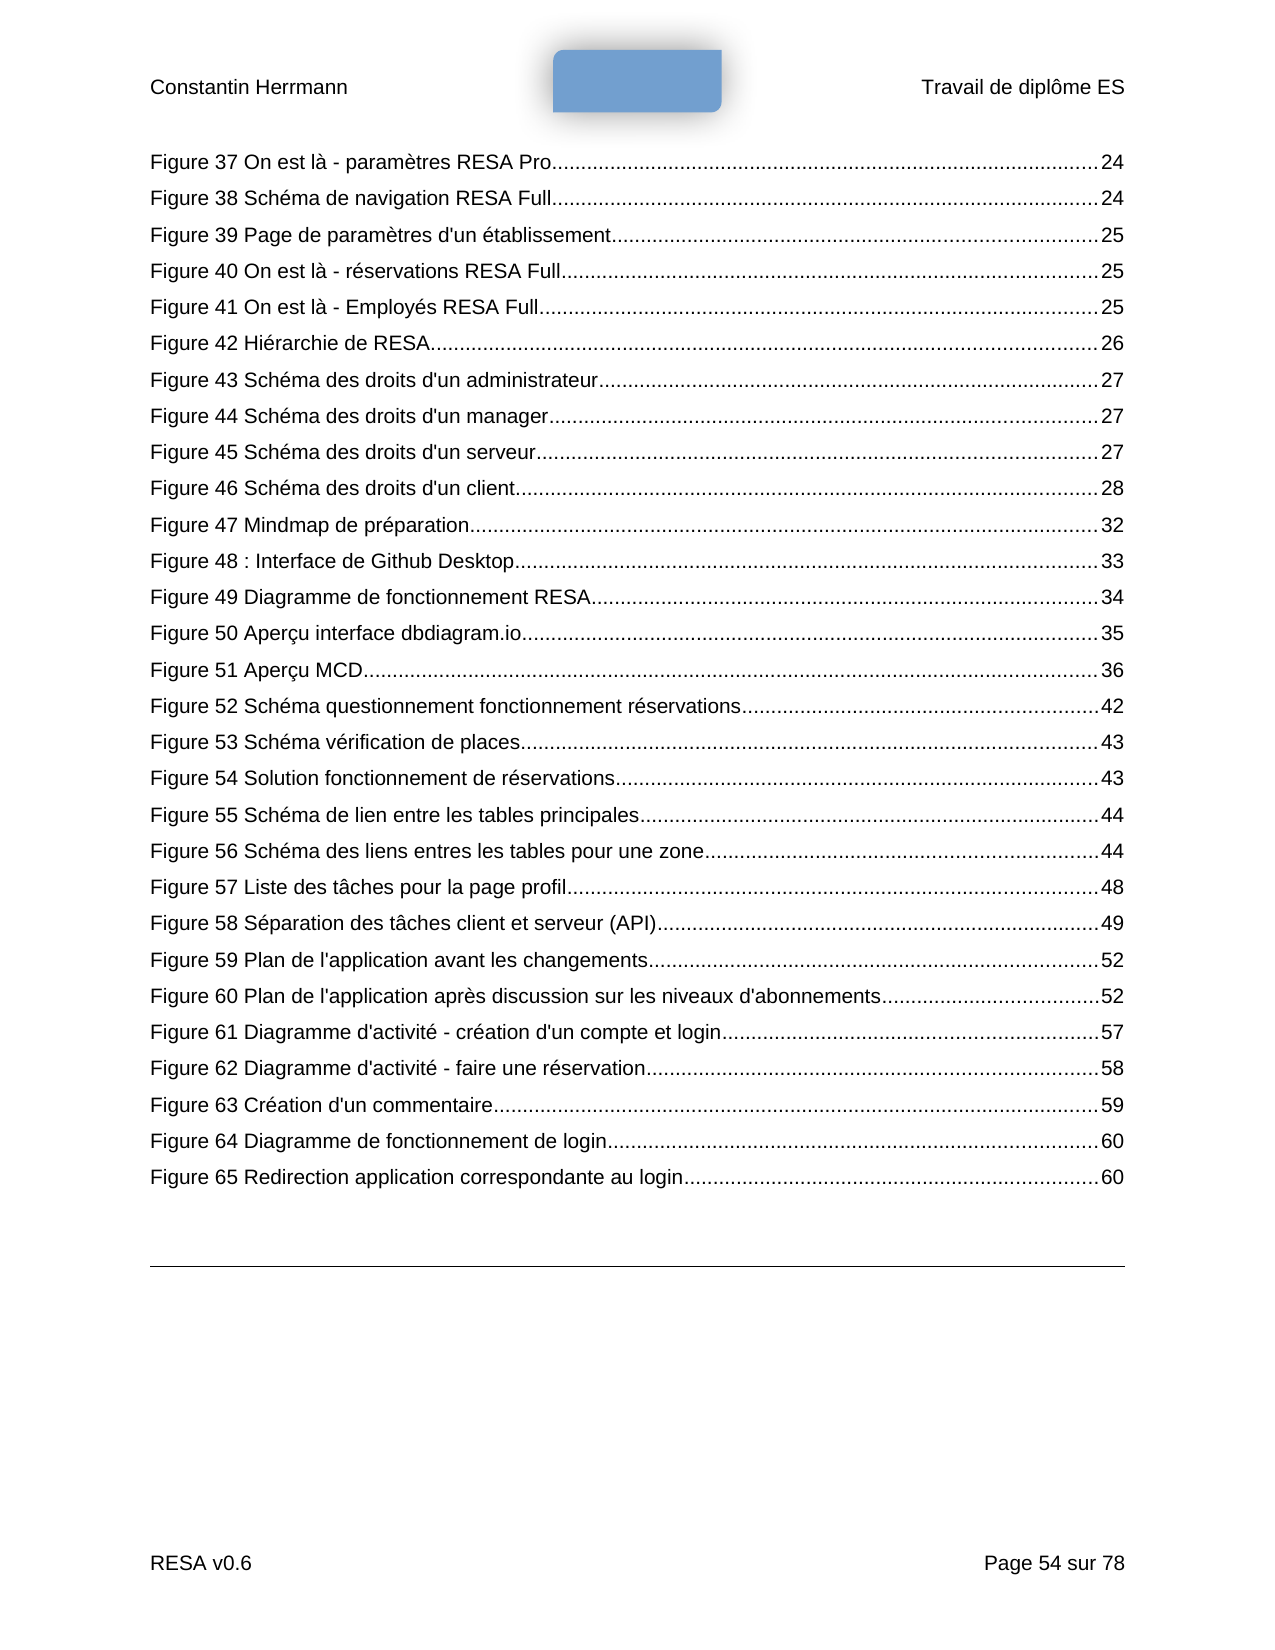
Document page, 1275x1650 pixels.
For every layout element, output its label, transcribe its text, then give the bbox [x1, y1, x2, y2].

text Figure 48 : Interface de Github Desktop 33 [150, 549, 1125, 573]
text Figure 44 Schéma des droits d'un manager 27 [150, 404, 1125, 428]
text Figure 55 Schéma de lien entre les tables principales 44 [150, 802, 1125, 826]
text Figure 58 Séparation des tâches client et serveur (API) 49 [150, 911, 1125, 935]
text Figure 60 Plan de l'application après discussion sur les niveaux d'abonnements 52 [150, 984, 1125, 1008]
text Figure 64 Diagramme de fonctionnement de login 60 [150, 1129, 1125, 1153]
text Figure 46 Schéma des droits d'un client 28 [150, 476, 1125, 500]
text Figure 52 Schéma questionnement fonctionnement réservations 42 [150, 694, 1125, 718]
text Figure 43 Schéma des droits d'un administrateur 27 [150, 367, 1125, 391]
text Figure 38 Schéma de navigation RESA Full 24 [150, 186, 1125, 210]
text Figure 56 Schéma des liens entres les tables pour une zone 44 [150, 839, 1125, 863]
text Figure 54 Solution fonctionnement de réservations 43 [150, 766, 1125, 790]
text Figure 42 Hiérarchie de RESA 26 [150, 331, 1125, 355]
text Figure 40 On est là - réservations RESA Full 25 [150, 259, 1125, 283]
text Figure 63 Création d'un commentaire 59 [150, 1092, 1125, 1116]
text Figure 47 Mindmap de préparation 32 [150, 512, 1125, 536]
text Figure 62 Diagramme d'activité - faire une réservation 58 [150, 1056, 1125, 1080]
text Figure 65 Redirection application correspondante au login 60 [150, 1165, 1125, 1189]
text Figure 59 Plan de l'application avant les changements 52 [150, 947, 1125, 971]
text Figure 39 Page de paramètres d'un établissement 25 [150, 222, 1125, 246]
text Figure 50 Aperçu interface dbdiagram.io 35 [150, 621, 1125, 645]
text Figure 53 Schéma vérification de places 43 [150, 730, 1125, 754]
text Figure 45 Schéma des droits d'un serveur 27 [150, 440, 1125, 464]
text Figure 49 Diagramme de fonctionnement RESA 34 [150, 585, 1125, 609]
text Figure 51 Aperçu MCD 36 [150, 657, 1125, 681]
text Figure 41 On est là - Employés RESA Full 25 [150, 295, 1125, 319]
text Figure 61 Diagramme d'activité - création d'un compte et login 57 [150, 1020, 1125, 1044]
text Figure 37 On est là - paramètres RESA Pro 24 [150, 150, 1125, 174]
text Figure 57 Liste des tâches pour la page profil 48 [150, 875, 1125, 899]
